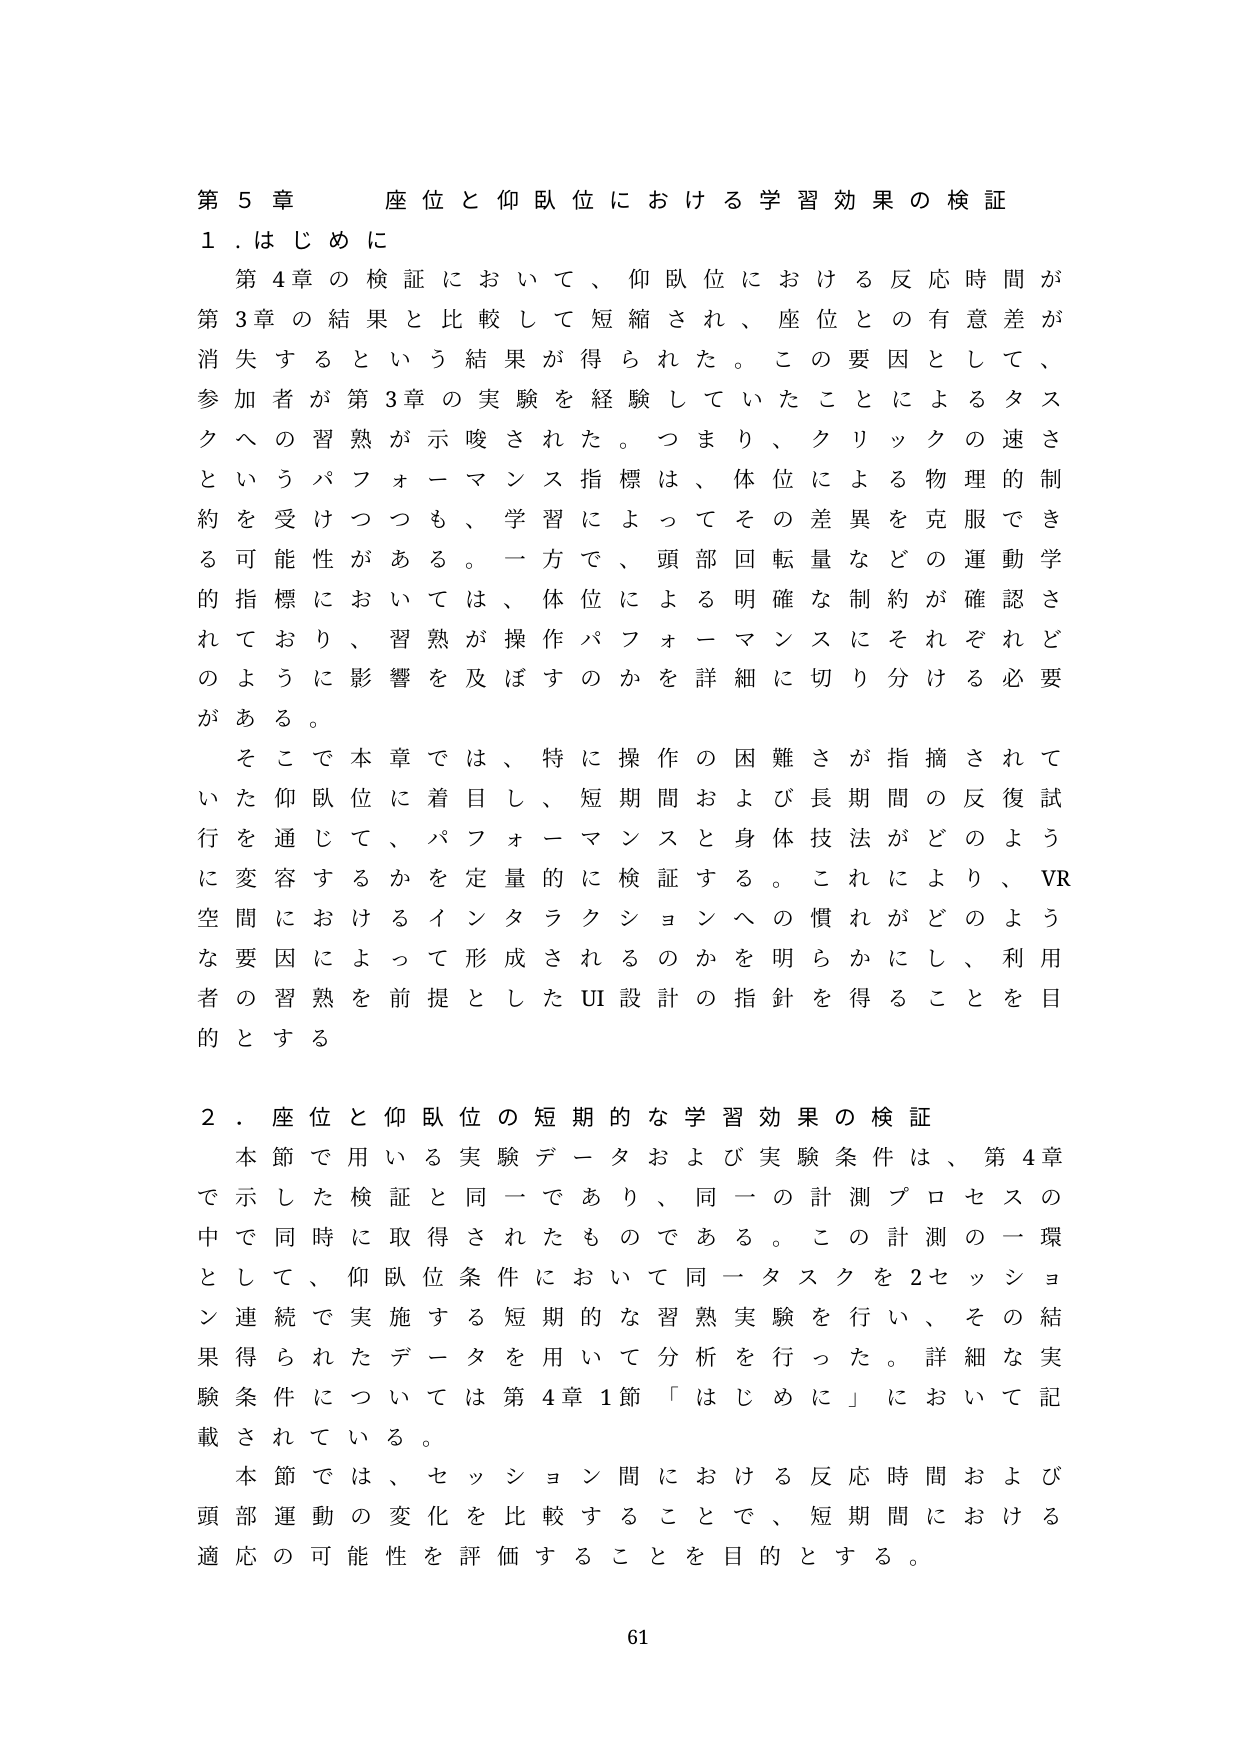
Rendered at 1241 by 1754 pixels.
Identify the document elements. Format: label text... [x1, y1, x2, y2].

text そこで本章では、特に操作の困難さが指摘されていた仰臥位に着目し、短期間および長期間の反復試行を通じて、パフォーマンスと身体技法がどのように変容するかを定量的に検証する。これにより、VR空間におけるインタラクションへの慣れがどのような要因によって形成されるのかを明らかにし、利用者の習熟を前提としたUI設計の指針を得ることを目的とする [197, 737, 1078, 1056]
text 第4章の検証において、仰臥位における反応時間が第3章の結果と比較して短縮され、座位との有意差が消失するという結果が得られた。この要因として、参加者が第3章の実験を経験していたことによるタスクへの習熟が示唆された。つまり、クリックの速さというパフォーマンス指標は、体位による物理的制約を受けつつも、学習によってその差異を克服できる可能性がある。一方で、頭部回転量などの運動学的指標においては、体位による明確な制約が確認されており、習熟が操作パフォーマンスにそれぞれどのように影響を及ぼすのかを詳細に切り分ける必要がある。 [197, 258, 1078, 737]
subtitle １. はじめに [197, 219, 1078, 258]
text 本節では、セッション間における反応時間および頭部運動の変化を比較することで、短期間における適応の可能性を評価することを目的とする。 [197, 1455, 1078, 1575]
text 本節で用いる実験データおよび実験条件は、第4章で示した検証と同一であり、同一の計測プロセスの中で同時に取得されたものである。この計測の一環として、仰臥位条件において同一タスクを2セッション連続で実施する短期的な習熟実験を行い、その結果得られたデータを用いて分析を行った。詳細な実験条件については第4章1節「はじめに」において記載されている。 [197, 1136, 1078, 1455]
subtitle ２．座位と仰臥位の短期的な学習効果の検証 [197, 1096, 1078, 1136]
subtitle 座位と仰臥位における学習効果の検証 [197, 179, 1078, 219]
